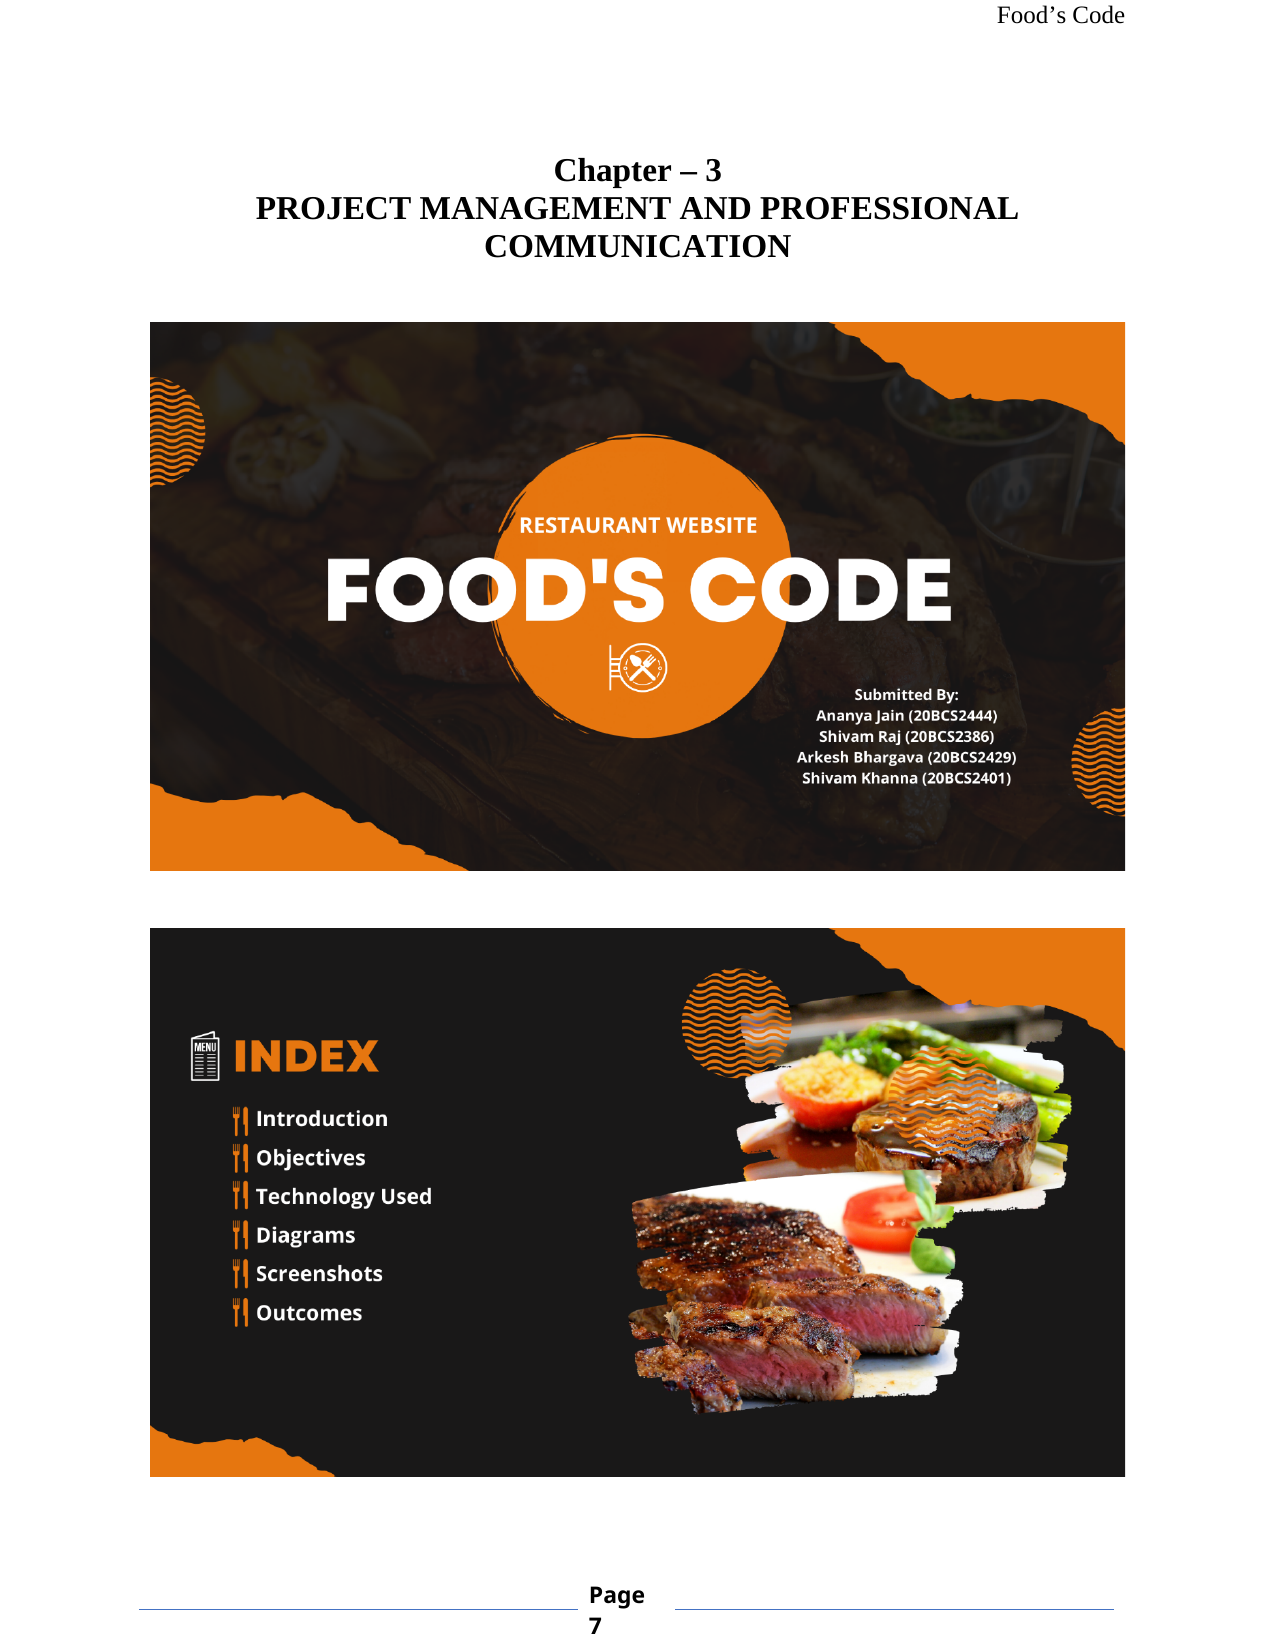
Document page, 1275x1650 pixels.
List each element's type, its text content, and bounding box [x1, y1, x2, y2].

text PROJECT MANAGEMENT AND PROFESSIONAL COMMUNICATION [150, 188, 1125, 265]
text Chapter – 3 [150, 150, 1125, 188]
picture [150, 322, 1125, 871]
picture [150, 928, 1125, 1477]
